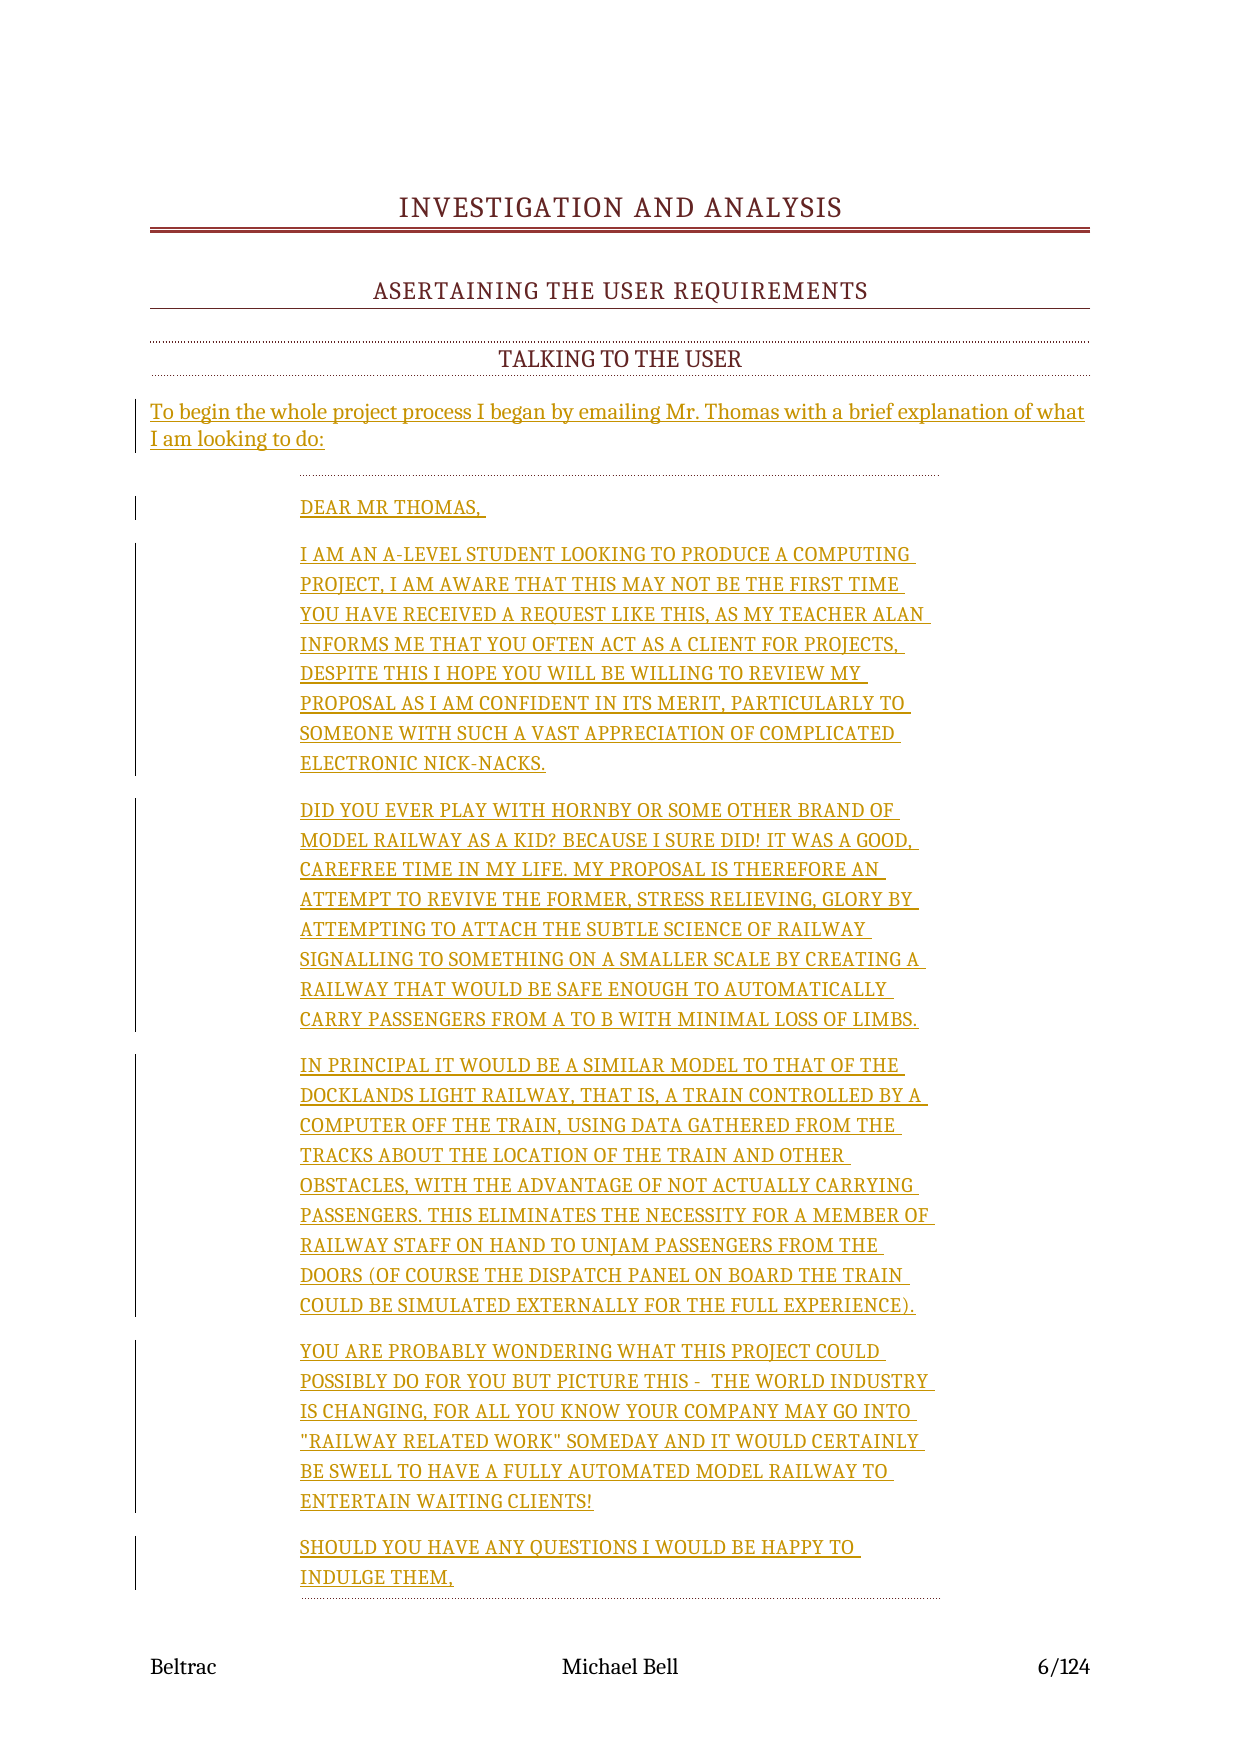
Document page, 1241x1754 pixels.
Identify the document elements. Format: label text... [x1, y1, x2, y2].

subtitle Investigation and analysis [150, 192, 1090, 227]
subtitle Talking to the user [150, 341, 1090, 376]
subtitle asertaining the user requirements [150, 277, 1090, 308]
